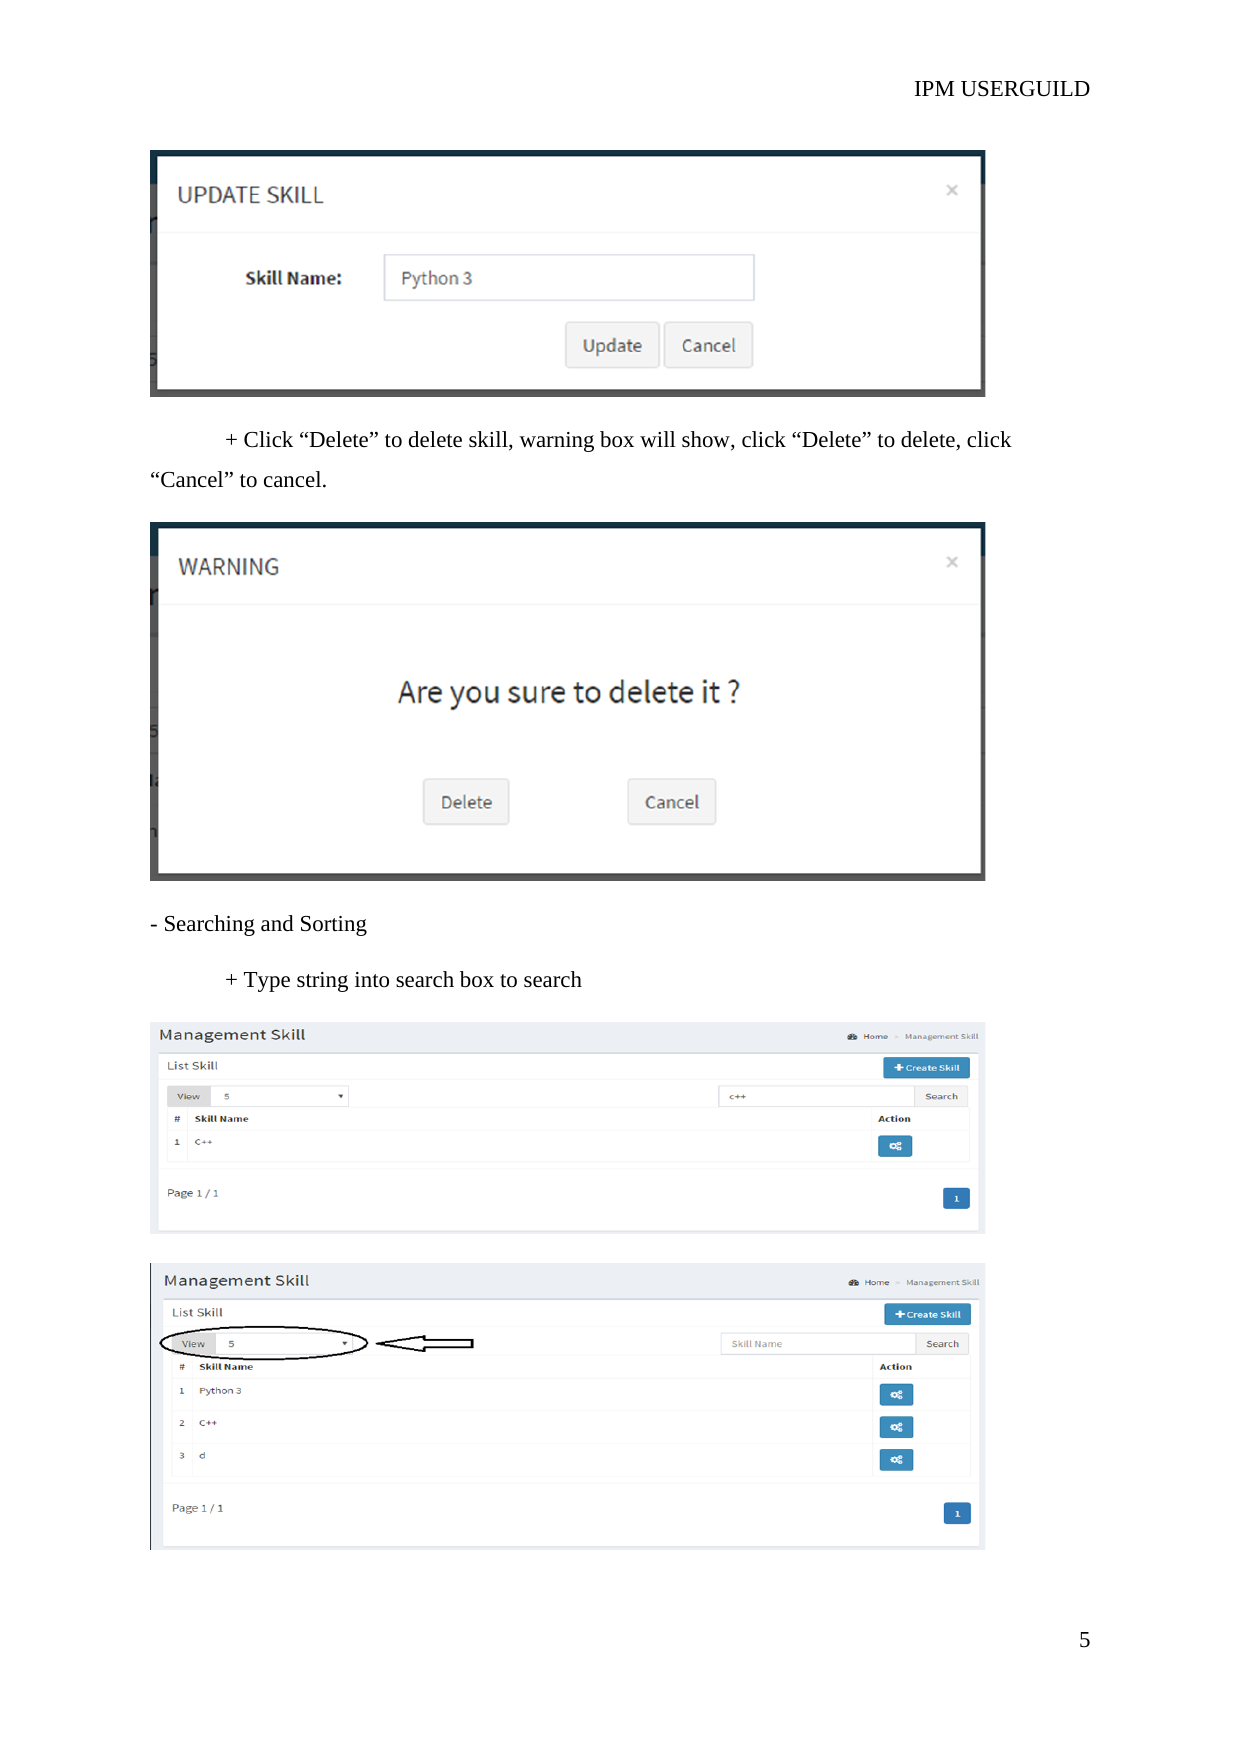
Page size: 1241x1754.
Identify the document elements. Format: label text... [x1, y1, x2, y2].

picture [150, 150, 986, 397]
picture [150, 1022, 986, 1234]
text + Type string into search box to search [150, 966, 1090, 993]
text + Click “Delete” to delete skill, warning box will show, click “Delete” to delete, click “Cancel” to cancel. [150, 426, 1090, 492]
text - Searching and Sorting [150, 910, 1090, 937]
picture [150, 1263, 986, 1550]
picture [150, 522, 986, 881]
